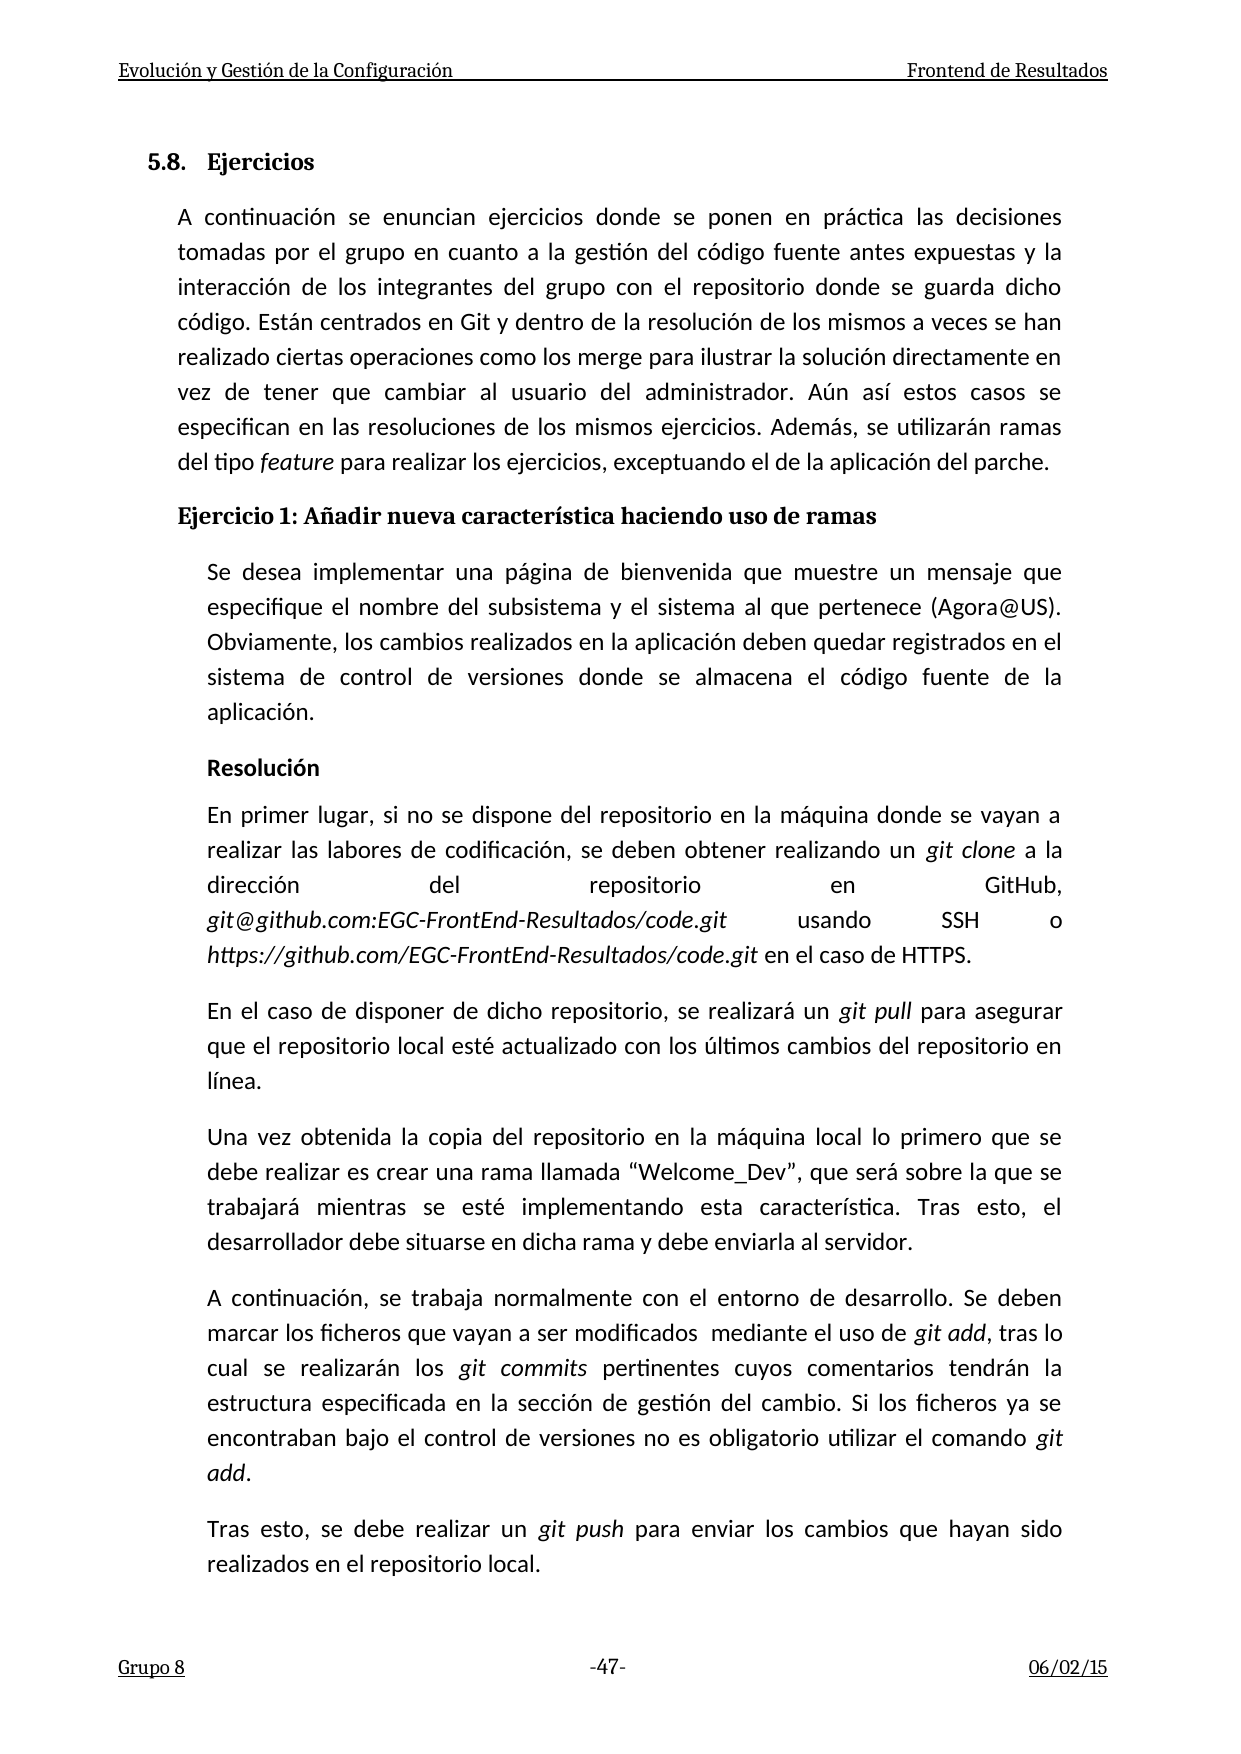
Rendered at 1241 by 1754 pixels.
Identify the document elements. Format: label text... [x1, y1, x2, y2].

text En el caso de disponer de dicho repositorio, se realizará un git pull para asegurar que el repositorio local esté actualizado con los últimos cambios del repositorio en línea. [207, 995, 1063, 1096]
text A continuación se enuncian ejercicios donde se ponen en práctica las decisiones tomadas por el grupo en cuanto a la gestión del código fuente antes expuestas y la interacción de los integrantes del grupo con el repositorio donde se guarda dicho código. Están centrados en Git y dentro de la resolución de los mismos a veces se han realizado ciertas operaciones como los merge para ilustrar la solución directamente en vez de tener que cambiar al usuario del administrador. Aún así estos casos se especifican en las resoluciones de los mismos ejercicios. Además, se utilizarán ramas del tipo feature para realizar los ejercicios, exceptuando el de la aplicación del parche. [177, 201, 1063, 477]
list Ejercicios [148, 148, 1063, 176]
text Tras esto, se debe realizar un git push para enviar los cambios que hayan sido realizados en el repositorio local. [207, 1513, 1063, 1578]
text A continuación, se trabaja normalmente con el entorno de desarrollo. Se deben marcar los ficheros que vayan a ser modificados mediante el uso de git add, tras lo cual se realizarán los git commits pertinentes cuyos comentarios tendrán la estructura especificada en la sección de gestión del cambio. Si los ficheros ya se encontraban bajo el control de versiones no es obligatorio utilizar el comando git add. [207, 1282, 1063, 1487]
text En primer lugar, si no se dispone del repositorio en la máquina donde se vayan a realizar las labores de codificación, se deben obtener realizando un git clone a la dirección del repositorio en GitHub, git@github.com:EGC-FrontEnd-Resultados/code.git usando SSH o https://github.com/EGC-FrontEnd-Resultados/code.git en el caso de HTTPS. [207, 799, 1063, 970]
text Resolución [207, 752, 1063, 782]
text Una vez obtenida la copia del repositorio en la máquina local lo primero que se debe realizar es crear una rama llamada “Welcome_Dev”, que será sobre la que se trabajará mientras se esté implementando esta característica. Tras esto, el desarrollador debe situarse en dicha rama y debe enviarla al servidor. [207, 1121, 1063, 1257]
list Ejercicio 1: Añadir nueva característica haciendo uso de ramas [177, 502, 1063, 531]
text Se desea implementar una página de bienvenida que muestre un mensaje que especifique el nombre del subsistema y el sistema al que pertenece (Agora@US). Obviamente, los cambios realizados en la aplicación deben quedar registrados en el sistema de control de versiones donde se almacena el código fuente de la aplicación. [207, 556, 1063, 727]
